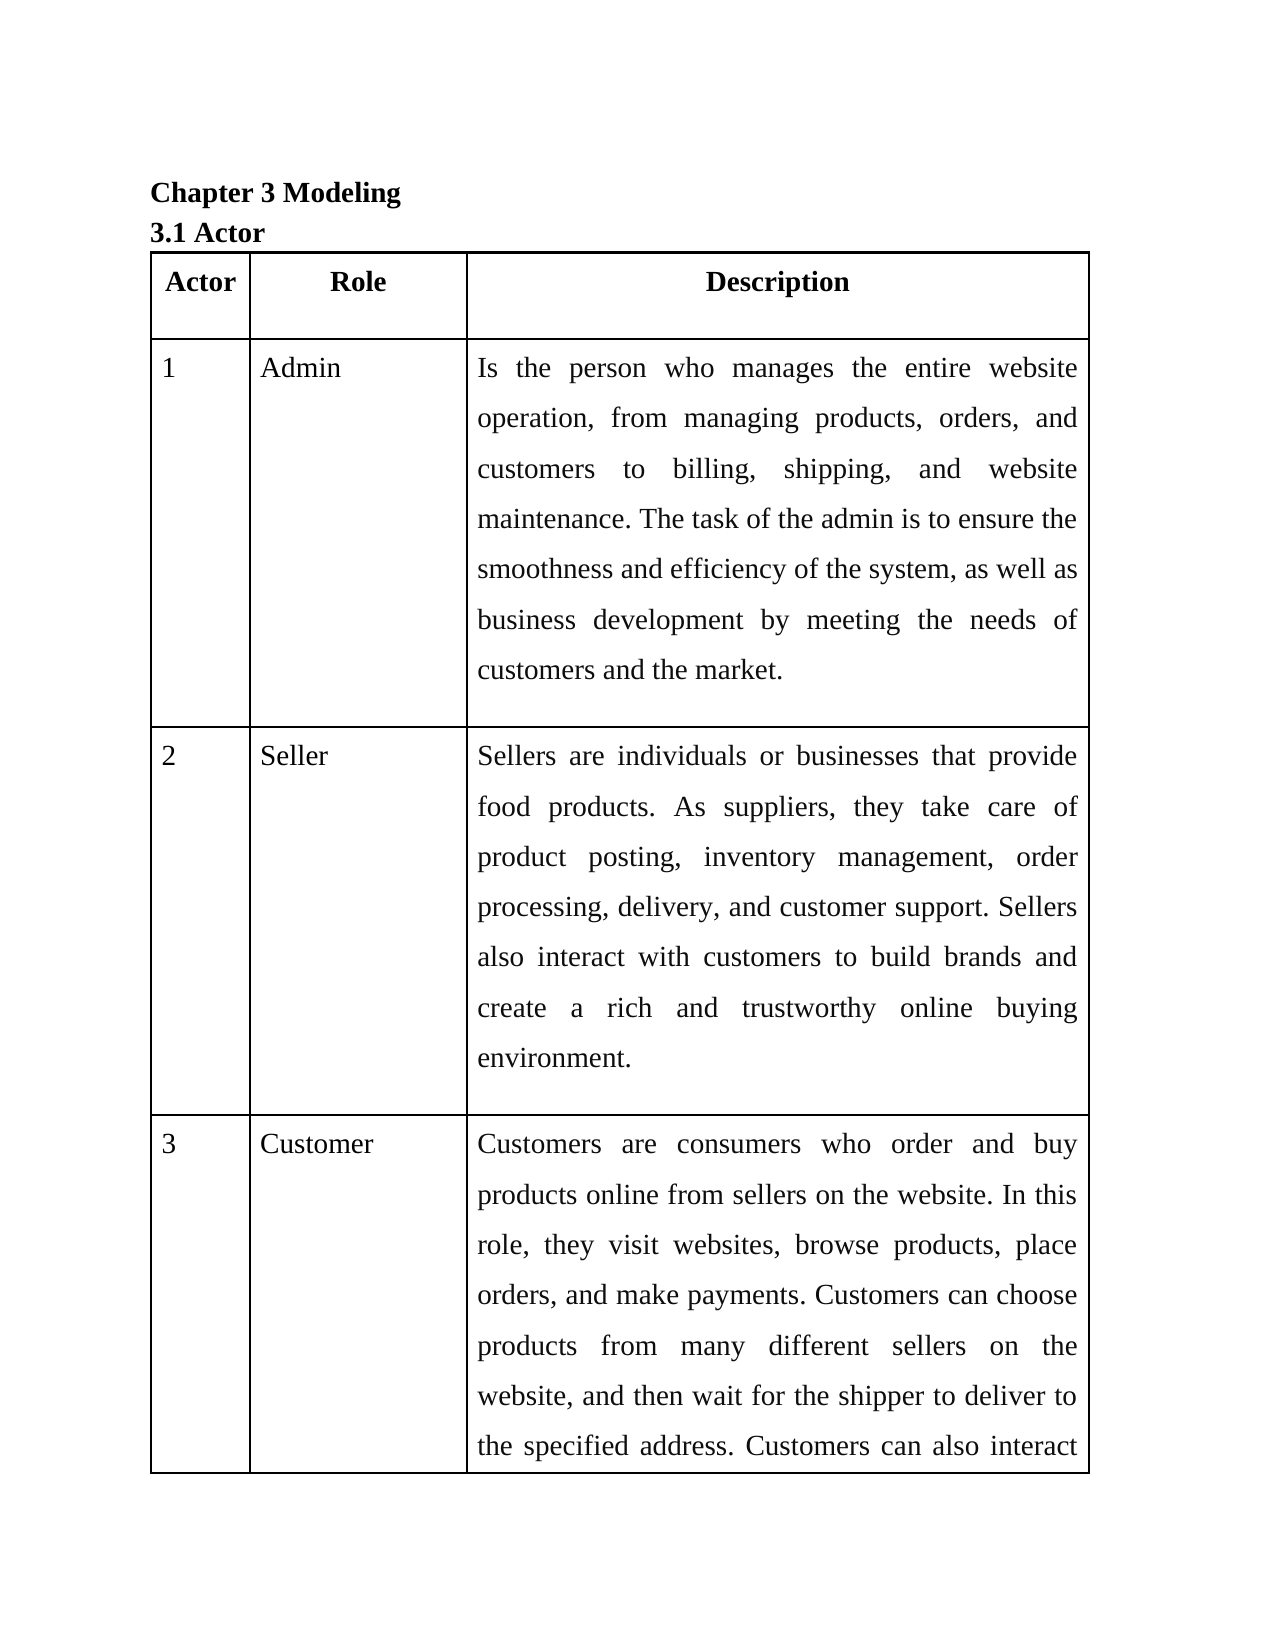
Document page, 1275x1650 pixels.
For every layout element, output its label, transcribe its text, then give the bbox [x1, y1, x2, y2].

table_cell Sellers are individuals or businesses that provide food products. As suppliers, they take care of product posting, inventory management, order processing, delivery, and customer support. Sellers also interact with customers to build brands and create a rich and trustworthy online buying environment. [468, 728, 1088, 1114]
table_header Actor [152, 254, 249, 338]
table_cell Admin [251, 340, 466, 726]
table_cell Seller [251, 728, 466, 1114]
table_cell 2 [152, 728, 249, 1114]
table_cell 3 [152, 1116, 249, 1472]
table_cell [468, 1116, 1088, 1472]
table_header Description [468, 254, 1088, 338]
table_header Role [251, 254, 466, 338]
table_cell 1 [152, 340, 249, 726]
table_cell Customer [251, 1116, 466, 1472]
table_cell Is the person who manages the entire website operation, from managing products, orders, and customers to billing, shipping, and website maintenance. The task of the admin is to ensure the smoothness and efficiency of the system, as well as business development by meeting the needs of customers and the market. [468, 340, 1088, 726]
subtitle Chapter 3 Modeling [150, 175, 1125, 208]
subtitle 3.1 Actor [150, 215, 1125, 249]
